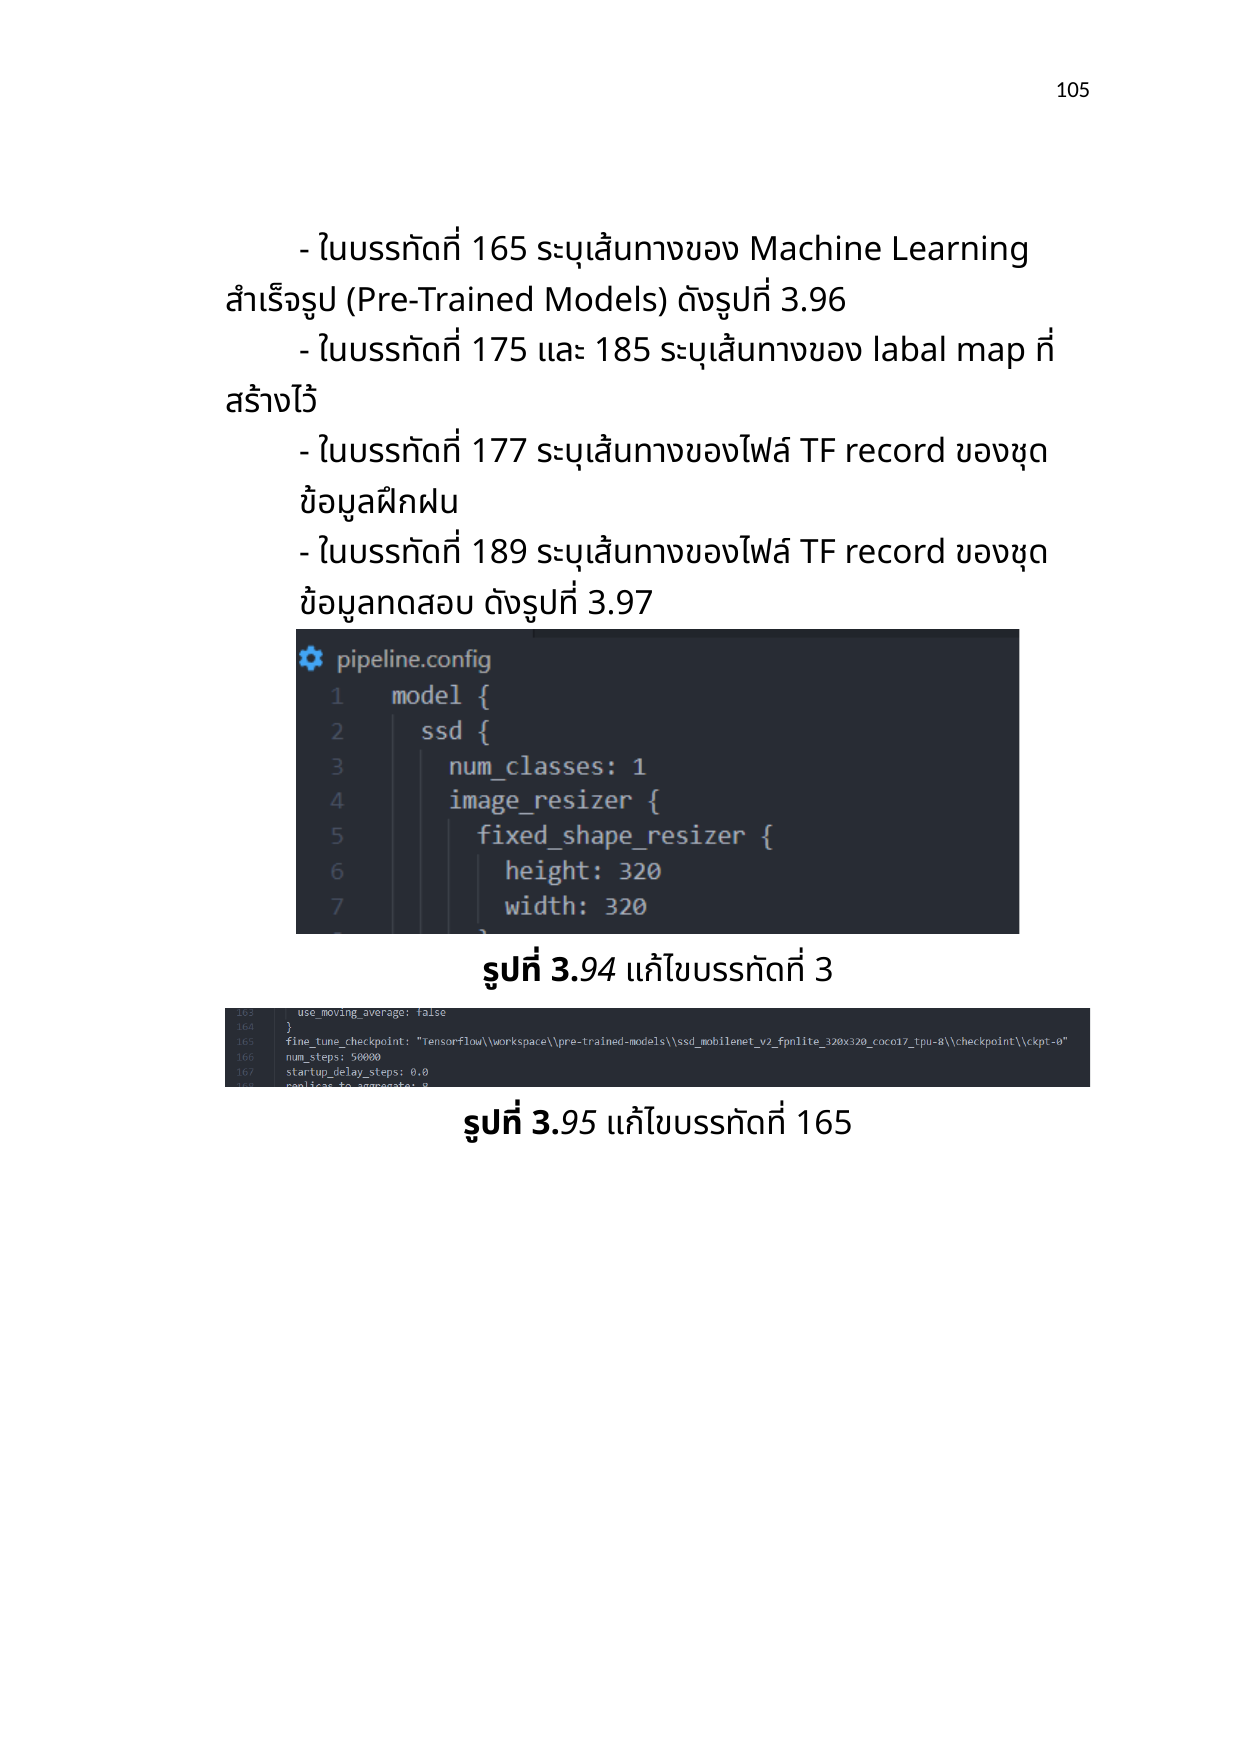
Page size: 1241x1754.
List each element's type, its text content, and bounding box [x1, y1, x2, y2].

text - ในบรรทัดที่ 177 ระบุเส้นทางของไฟล์ TF record ของชุดข้อมูลฝึกฝน [299, 427, 1090, 528]
text - ในบรรทัดที่ 189 ระบุเส้นทางของไฟล์ TF record ของชุดข้อมูลทดสอบ ดังรูปที่ 3.97 [299, 528, 1090, 629]
text รูปที่ 3.95 แก้ไขบรรทัดที่ 165 [225, 1099, 1090, 1150]
picture [225, 1008, 1091, 1087]
text - ในบรรทัดที่ 175 และ 185 ระบุเส้นทางของ labal map ที่สร้างไว้ [225, 326, 1090, 427]
picture [296, 629, 1020, 934]
text - ในบรรทัดที่ 165 ระบุเส้นทางของ Machine Learning สำเร็จรูป (Pre-Trained Models) ดังรูปที่ 3.96 [225, 225, 1090, 326]
text รูปที่ 3.94 แก้ไขบรรทัดที่ 3 [225, 946, 1090, 996]
